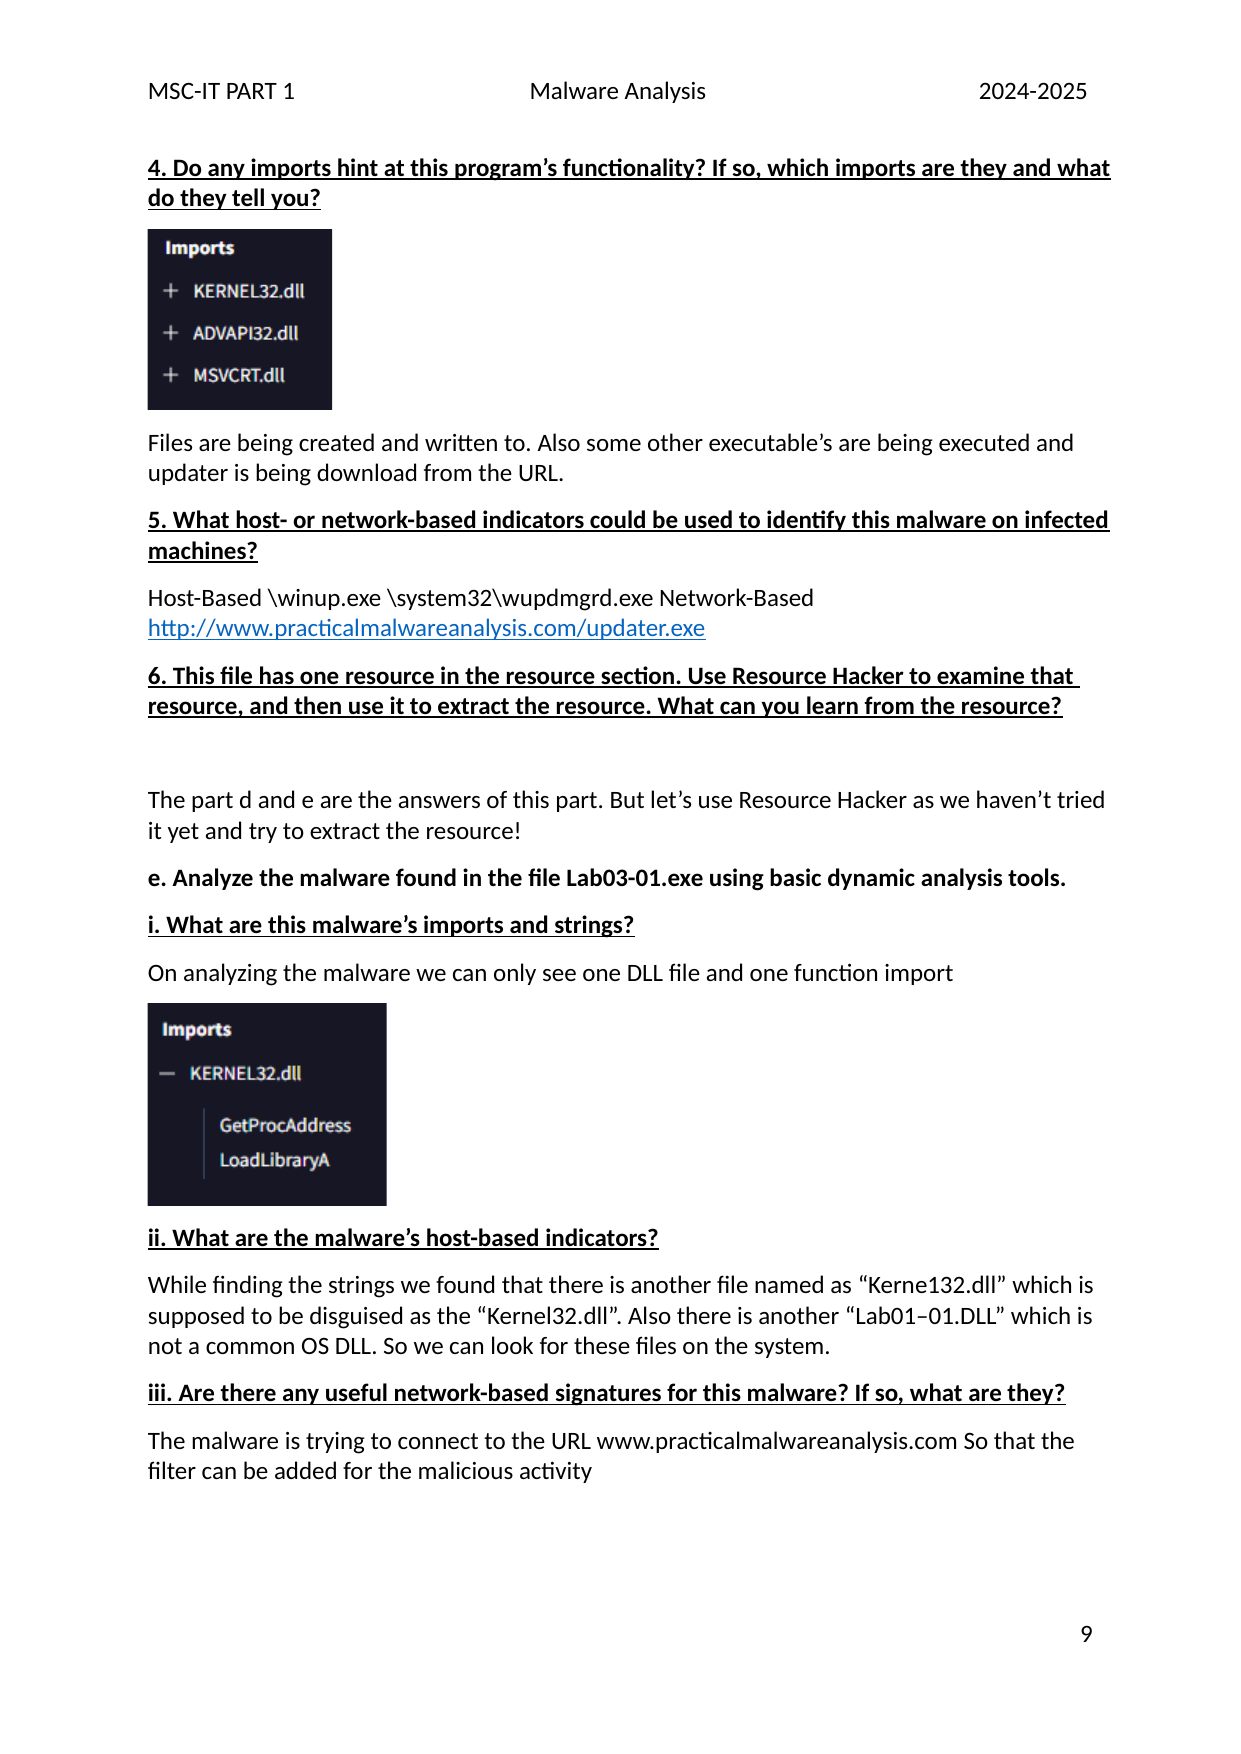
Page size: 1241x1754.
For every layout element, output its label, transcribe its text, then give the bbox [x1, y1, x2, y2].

text 6. This file has one resource in the resource section. Use Resource Hacker to examine that resource, and then use it to extract the resource. What can you learn from the resource? [148, 660, 1112, 721]
text 4. Do any imports hint at this program’s functionality? If so, which imports are they and what do they tell you? [148, 152, 1112, 213]
text e. Analyze the malware found in the file Lab03-01.exe using basic dynamic analysis tools. [148, 862, 1112, 893]
text While finding the strings we found that there is another file named as “Kerne132.dll” which is supposed to be disguised as the “Kernel32.dll”. Also there is another “Lab01–01.DLL” which is not a common OS DLL. So we can look for these files on the system. [148, 1269, 1112, 1361]
text Host-Based \winup.exe \system32\wupdmgrd.exe Network-Based http://www.practicalmalwareanalysis.com/updater.exe [148, 582, 1112, 643]
text iii. Are there any useful network-based signatures for this malware? If so, what are they? [148, 1378, 1112, 1408]
text On analyzing the malware we can only see one DLL file and one function import [148, 957, 1112, 987]
picture [147, 1003, 387, 1206]
text The part d and e are the answers of this part. But let’s use Resource Hacker as we haven’t tried it yet and try to extract the resource! [148, 785, 1112, 846]
text ii. What are the malware’s host-based indicators? [148, 1222, 1112, 1253]
text i. What are this malware’s imports and strings? [148, 909, 1112, 940]
text The malware is trying to connect to the URL www.practicalmalwareanalysis.com So that the filter can be added for the malicious activity [148, 1425, 1112, 1486]
picture [147, 229, 333, 410]
text Files are being created and written to. Also some other executable’s are being executed and updater is being download from the URL. [148, 427, 1112, 488]
text 5. What host- or network-based indicators could be used to identify this malware on infected machines? [148, 504, 1112, 565]
